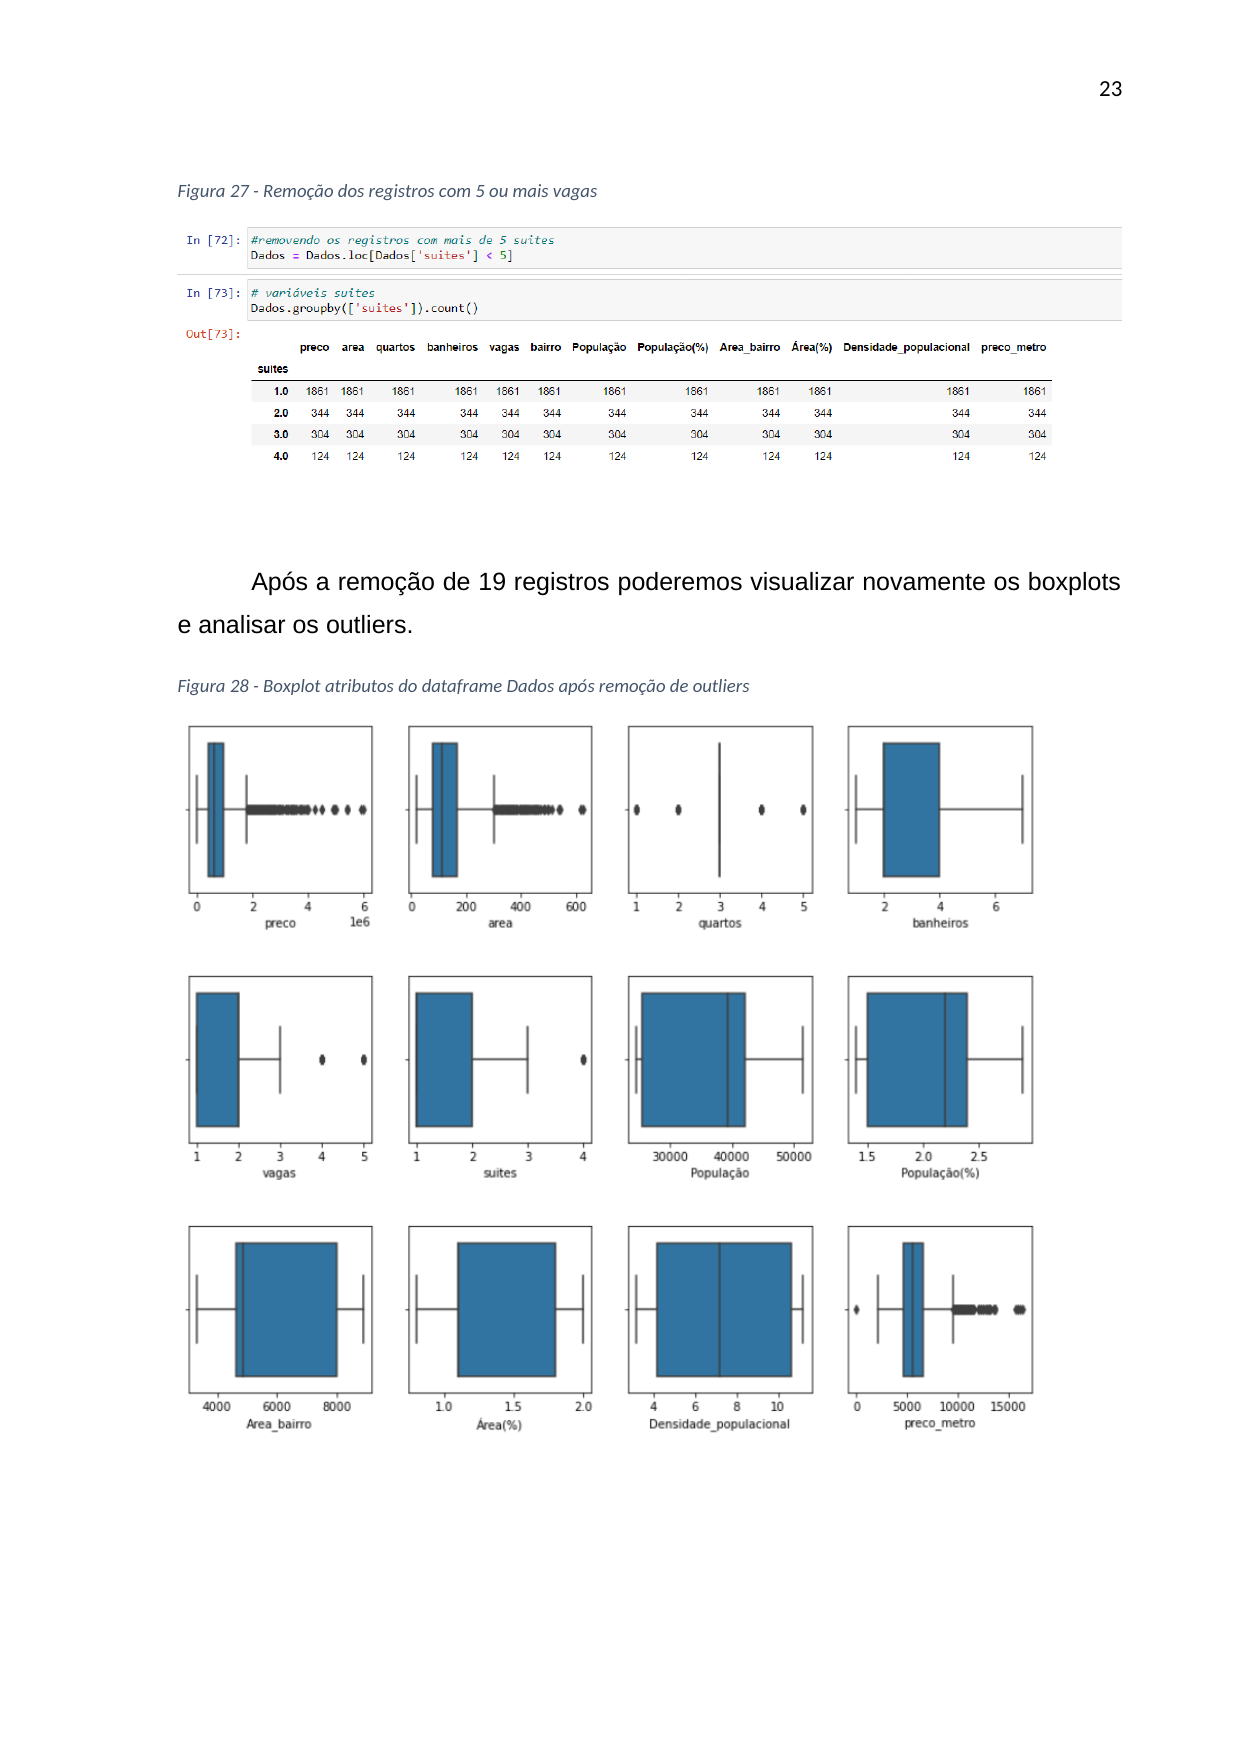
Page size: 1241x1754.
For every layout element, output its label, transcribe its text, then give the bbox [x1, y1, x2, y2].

text Após a remoção de 19 registros poderemos visualizar novamente os boxplots e analisar os outliers. [177, 567, 1122, 639]
picture [177, 223, 1123, 469]
picture [177, 718, 1123, 1447]
